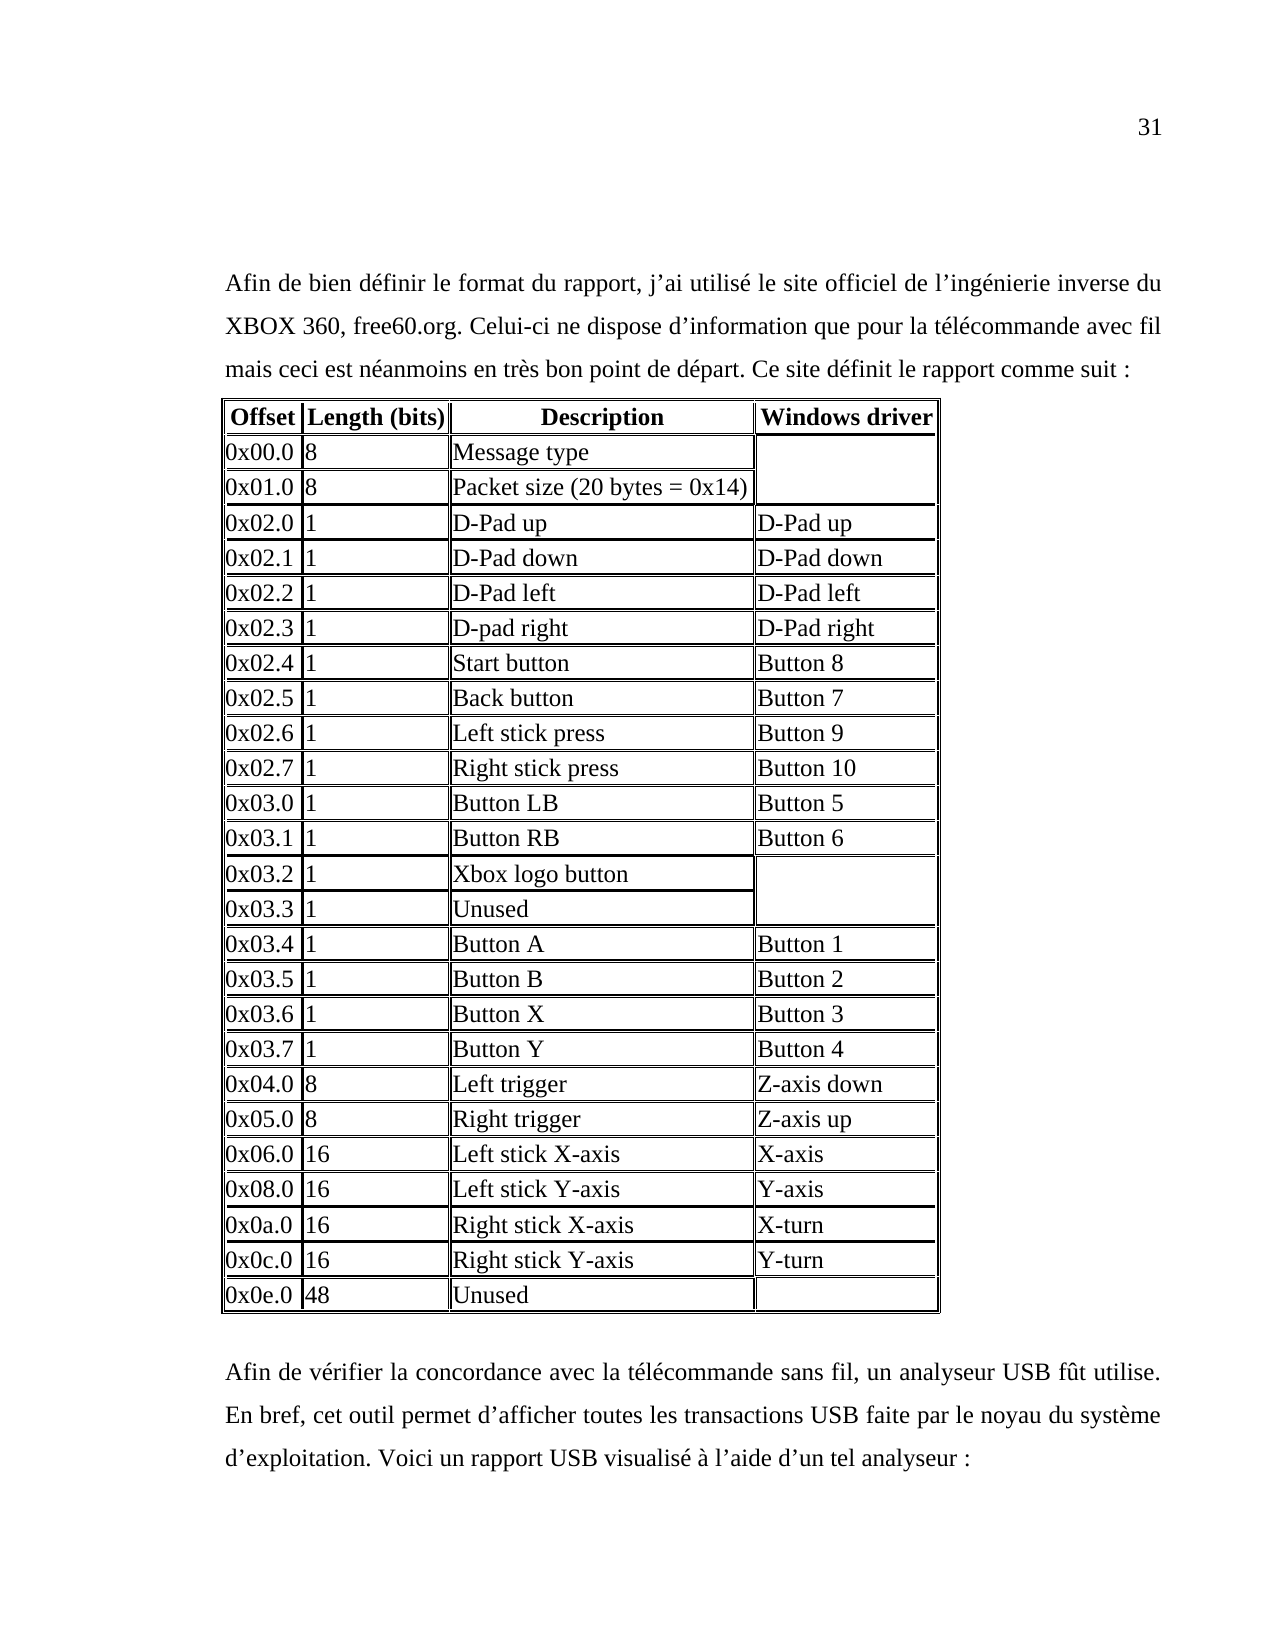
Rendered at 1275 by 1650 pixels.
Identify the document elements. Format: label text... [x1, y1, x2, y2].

table_cell 1 [304, 998, 448, 1029]
table_cell 0x0c.0 [225, 1240, 301, 1275]
table_cell 8 [304, 1103, 448, 1135]
table_cell Button LB [452, 787, 753, 819]
table_cell Button 8 [756, 643, 938, 678]
table_cell D-pad right [452, 612, 753, 643]
table_cell Button X [452, 998, 753, 1029]
table_cell Back button [452, 682, 753, 713]
table_cell Button 7 [756, 678, 938, 713]
table_cell Z-axis down [756, 1065, 938, 1099]
table_cell 0x03.7 [225, 1029, 301, 1064]
table_cell [755, 1275, 938, 1310]
table_cell 0x02.1 [223, 538, 301, 573]
table_cell Button RB [452, 822, 753, 854]
table_cell 0x03.5 [225, 959, 301, 994]
table_cell 48 [302, 1275, 450, 1310]
table_cell 1 [304, 892, 448, 924]
table_cell D-Pad down [452, 541, 753, 573]
table_cell 0x04.0 [225, 1065, 301, 1099]
table_cell 1 [304, 752, 448, 784]
table_cell Button B [452, 963, 753, 994]
table_cell 1 [304, 1033, 448, 1064]
table_cell 0x02.5 [225, 678, 301, 713]
table_cell Packet size (20 bytes = 0x14) [452, 471, 753, 503]
table_cell Unused [452, 892, 753, 924]
table_cell 1 [304, 506, 448, 538]
table_cell [757, 889, 937, 924]
table_cell 1 [304, 822, 448, 854]
table_header Windows driver [755, 401, 937, 433]
table_cell 16 [304, 1243, 448, 1275]
table_cell [757, 468, 937, 503]
table_cell 0x01.0 [223, 468, 302, 503]
table_cell D-Pad up [452, 506, 753, 538]
table_cell 1 [304, 577, 448, 608]
table_cell Button 4 [756, 1029, 938, 1064]
table_cell Button 9 [756, 714, 938, 748]
table_cell 0x0a.0 [225, 1205, 301, 1240]
table_cell Button 5 [755, 784, 939, 819]
text Afin de bien définir le format du rapport, j’ai utilisé le site officiel de l’ingénierie inverse du XBOX 360, free60.org. Celui-ci ne dispose d’information que pour la télécommande avec fil mais ceci est néanmoins en très bon point de départ. Ce site définit le rapport comme suit : [225, 268, 1162, 383]
table_cell D-Pad right [756, 608, 938, 643]
table_cell 0x0e.0 [225, 1275, 302, 1310]
table_cell Left trigger [452, 1068, 753, 1099]
table_cell 1 [304, 612, 448, 643]
table_cell 0x03.3 [225, 889, 301, 924]
table_cell Xbox logo button [452, 857, 753, 889]
table_cell Right trigger [452, 1103, 753, 1135]
table_cell 1 [304, 963, 448, 994]
table_cell 16 [304, 1208, 448, 1240]
table_cell X-axis [755, 1135, 939, 1170]
table_cell D-Pad up [756, 503, 939, 538]
table_cell Button 2 [756, 959, 938, 994]
table_cell Start button [452, 647, 753, 678]
table_cell 0x03.6 [225, 994, 301, 1029]
table_cell Right stick X-axis [452, 1208, 753, 1240]
text Afin de vérifier la concordance avec la télécommande sans fil, un analyseur USB fût utilise. En bref, cet outil permet d’afficher toutes les transactions USB faite par le noyau du système d’exploitation. Voici un rapport USB visualisé à l’aide d’un tel analyseur : [225, 1357, 1162, 1472]
table_cell 1 [304, 928, 448, 959]
table_cell Button A [452, 928, 753, 959]
table_cell D-Pad left [756, 573, 938, 608]
table_cell 0x06.0 [223, 1135, 302, 1170]
table_cell 1 [304, 647, 448, 678]
table_cell [757, 854, 938, 889]
table_cell Left stick press [452, 717, 753, 748]
table_cell 0x08.0 [223, 1170, 302, 1205]
table_cell 0x02.6 [225, 714, 301, 748]
table_cell 0x02.7 [225, 749, 301, 784]
table_header Length (bits) [302, 399, 450, 433]
table_cell 0x03.2 [225, 854, 301, 889]
table_cell Right stick Y-axis [452, 1243, 753, 1275]
table_cell 0x00.0 [223, 433, 302, 468]
table_cell [757, 433, 937, 468]
table_cell 1 [304, 682, 448, 713]
table_cell 1 [304, 787, 448, 819]
table_cell 8 [304, 471, 448, 503]
table_cell 0x02.0 [223, 503, 301, 538]
table_cell Y-axis [755, 1170, 939, 1205]
table_header Description [450, 401, 755, 433]
table_cell Unused [450, 1279, 755, 1310]
table_cell X-turn [756, 1205, 937, 1240]
table_cell Left stick Y-axis [452, 1173, 753, 1205]
table_cell Z-axis up [756, 1100, 938, 1135]
table_cell Button Y [452, 1033, 753, 1064]
table_cell 0x05.0 [225, 1100, 301, 1135]
table_cell 0x02.2 [225, 573, 301, 608]
table_cell Button 10 [756, 749, 938, 784]
table_cell 16 [304, 1138, 448, 1170]
table_cell D-Pad left [452, 577, 753, 608]
table_cell Right stick press [452, 752, 753, 784]
table_cell 16 [304, 1173, 448, 1205]
table_cell Message type [452, 436, 753, 468]
table_cell 0x02.4 [225, 643, 301, 678]
table_cell Button 1 [755, 924, 938, 959]
table_cell D-Pad down [756, 538, 939, 573]
table_cell Y-turn [756, 1240, 937, 1275]
table_cell 1 [304, 717, 448, 748]
table_cell 0x03.4 [225, 924, 301, 959]
table_cell 0x03.0 [223, 784, 302, 819]
table_cell 8 [304, 1068, 448, 1099]
table_cell 8 [304, 436, 448, 468]
table_header Offset [225, 401, 302, 433]
table_cell 0x02.3 [225, 608, 301, 643]
table_cell Left stick X-axis [452, 1138, 753, 1170]
table_cell 1 [304, 857, 448, 889]
table_cell Button 3 [756, 994, 938, 1029]
table_cell 0x03.1 [223, 819, 302, 854]
table_cell 1 [304, 541, 448, 573]
table_cell Button 6 [755, 819, 939, 854]
